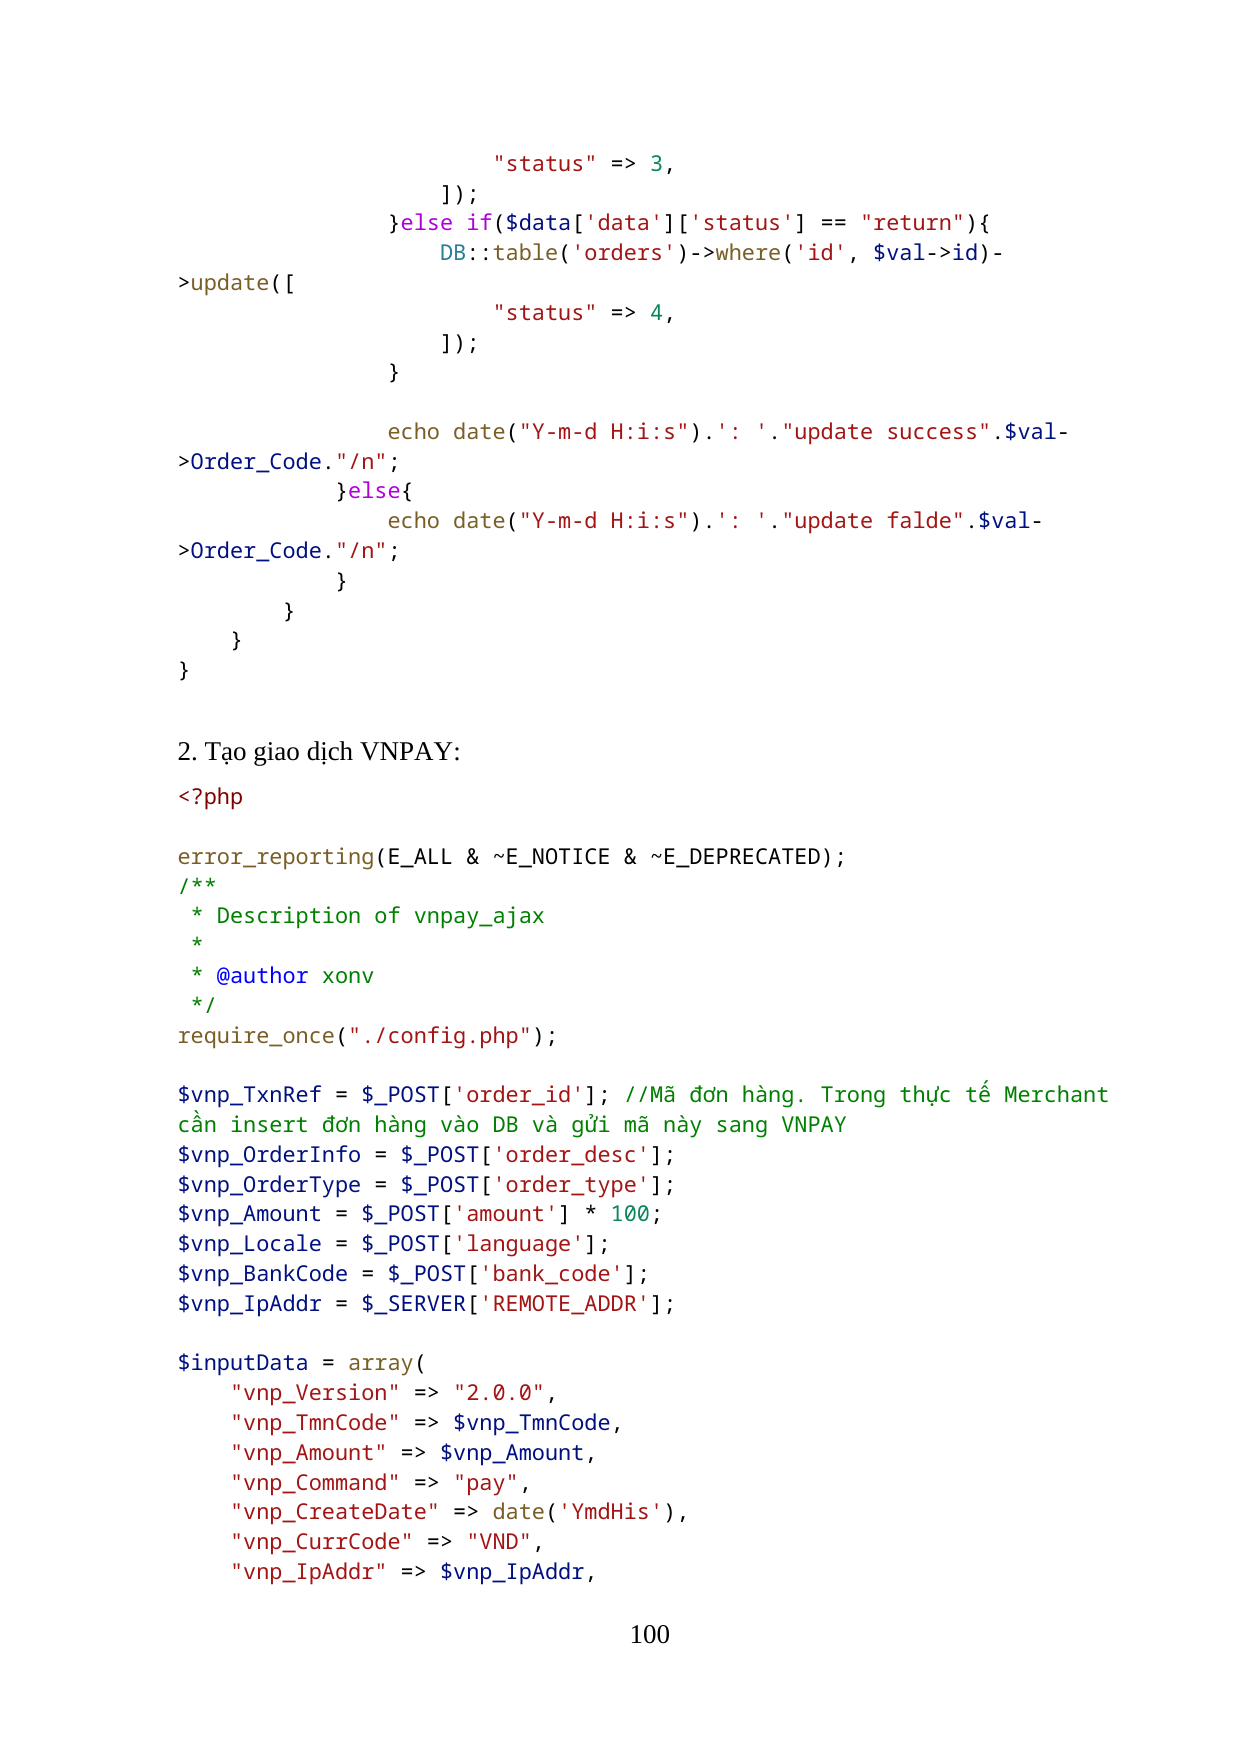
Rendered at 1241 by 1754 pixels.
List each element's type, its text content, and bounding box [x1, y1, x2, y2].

text ]); [177, 326, 1122, 356]
text require_once("./config.php"); [177, 1019, 1122, 1049]
text $vnp_IpAddr = $_SERVER['REMOTE_ADDR']; [177, 1288, 1122, 1317]
text "vnp_Amount" => $vnp_Amount, [177, 1437, 1122, 1466]
text "vnp_IpAddr" => $vnp_IpAddr, [177, 1556, 1122, 1586]
text */ [177, 990, 1122, 1019]
text $vnp_Amount = $_POST['amount'] * 100; [177, 1198, 1122, 1228]
text "vnp_Command" => "pay", [177, 1466, 1122, 1496]
text "status" => 3, [177, 148, 1122, 177]
text $vnp_OrderType = $_POST['order_type']; [177, 1168, 1122, 1198]
text $inputData = array( [177, 1347, 1122, 1377]
text "vnp_Version" => "2.0.0", [177, 1377, 1122, 1407]
text }else if($data['data']['status'] == "return"){ [177, 207, 1122, 237]
text $vnp_TxnRef = $_POST['order_id']; //Mã đơn hàng. Trong thực tế Merchant cần insert đơn hàng vào DB và gửi mã này sang VNPAY [177, 1079, 1122, 1139]
text }else{ [177, 475, 1122, 505]
text "vnp_TmnCode" => $vnp_TmnCode, [177, 1407, 1122, 1437]
text $vnp_Locale = $_POST['language']; [177, 1228, 1122, 1258]
text echo date("Y-m-d H:i:s").': '."update success".$val->Order_Code."/n"; [177, 416, 1122, 475]
text } [177, 624, 1122, 654]
text <?php [177, 781, 1122, 811]
text * @author xonv [177, 960, 1122, 990]
text } [177, 654, 1122, 684]
text } [177, 356, 1122, 386]
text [177, 237, 1122, 297]
text * [177, 930, 1122, 960]
text echo date("Y-m-d H:i:s").': '."update falde".$val->Order_Code."/n"; [177, 505, 1122, 565]
text "vnp_CurrCode" => "VND", [177, 1526, 1122, 1556]
text } [177, 565, 1122, 594]
text /** [177, 871, 1122, 900]
text $vnp_BankCode = $_POST['bank_code']; [177, 1258, 1122, 1288]
text * Description of vnpay_ajax [177, 900, 1122, 930]
text 2. Tạo giao dịch VNPAY: [177, 734, 1122, 766]
text error_reporting(E_ALL & ~E_NOTICE & ~E_DEPRECATED); [177, 841, 1122, 871]
text "vnp_CreateDate" => date('YmdHis'), [177, 1496, 1122, 1526]
text "status" => 4, [177, 297, 1122, 326]
text } [177, 594, 1122, 624]
text ]); [177, 177, 1122, 207]
text $vnp_OrderInfo = $_POST['order_desc']; [177, 1139, 1122, 1168]
